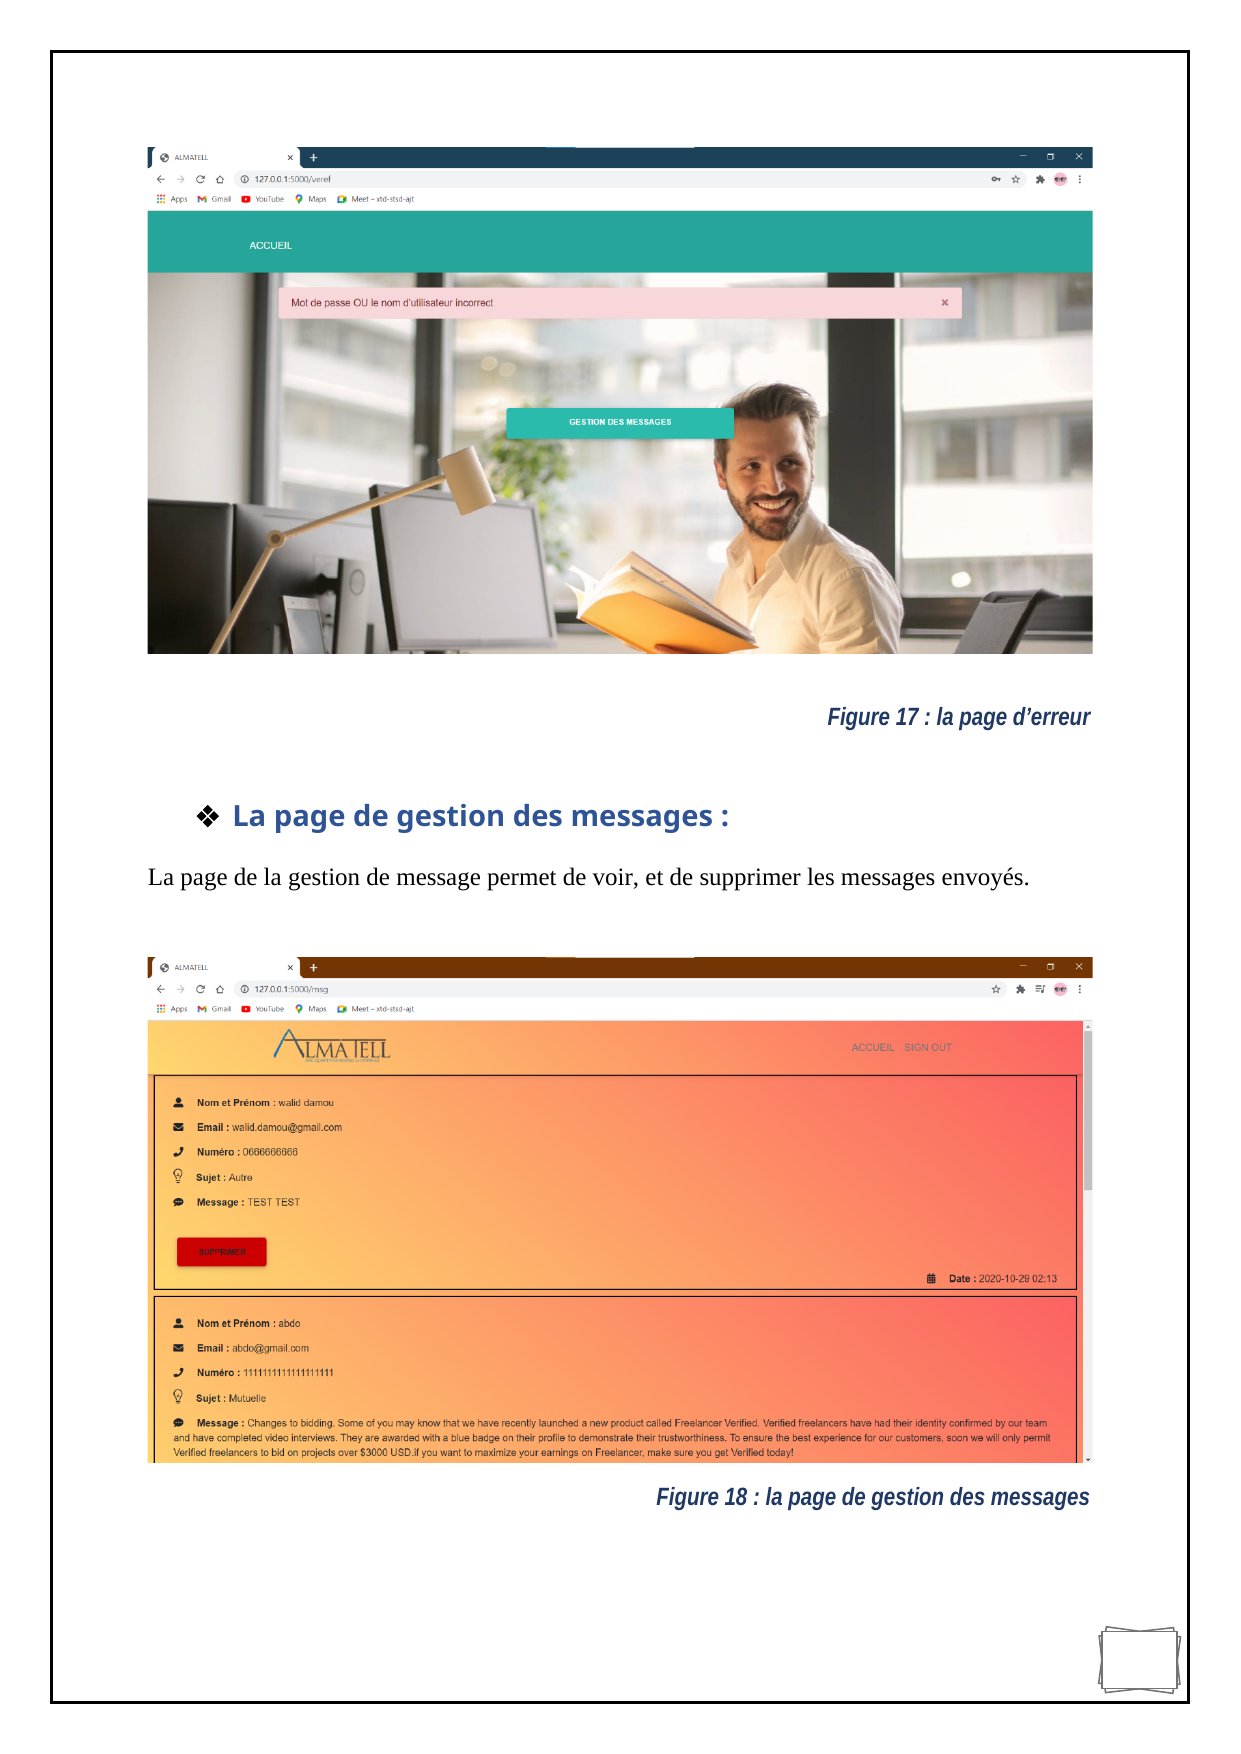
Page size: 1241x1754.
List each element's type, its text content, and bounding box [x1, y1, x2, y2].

text La page de la gestion de message permet de voir, et de supprimer les messages envoyés. [148, 862, 1092, 891]
list La page de gestion des messages : [194, 796, 1092, 835]
text Figure 17 : la page d’erreur [185, 702, 1092, 731]
picture [147, 957, 1093, 1463]
picture [147, 147, 1093, 654]
subtitle Figure 18 : la page de gestion des messages [148, 1482, 1092, 1510]
